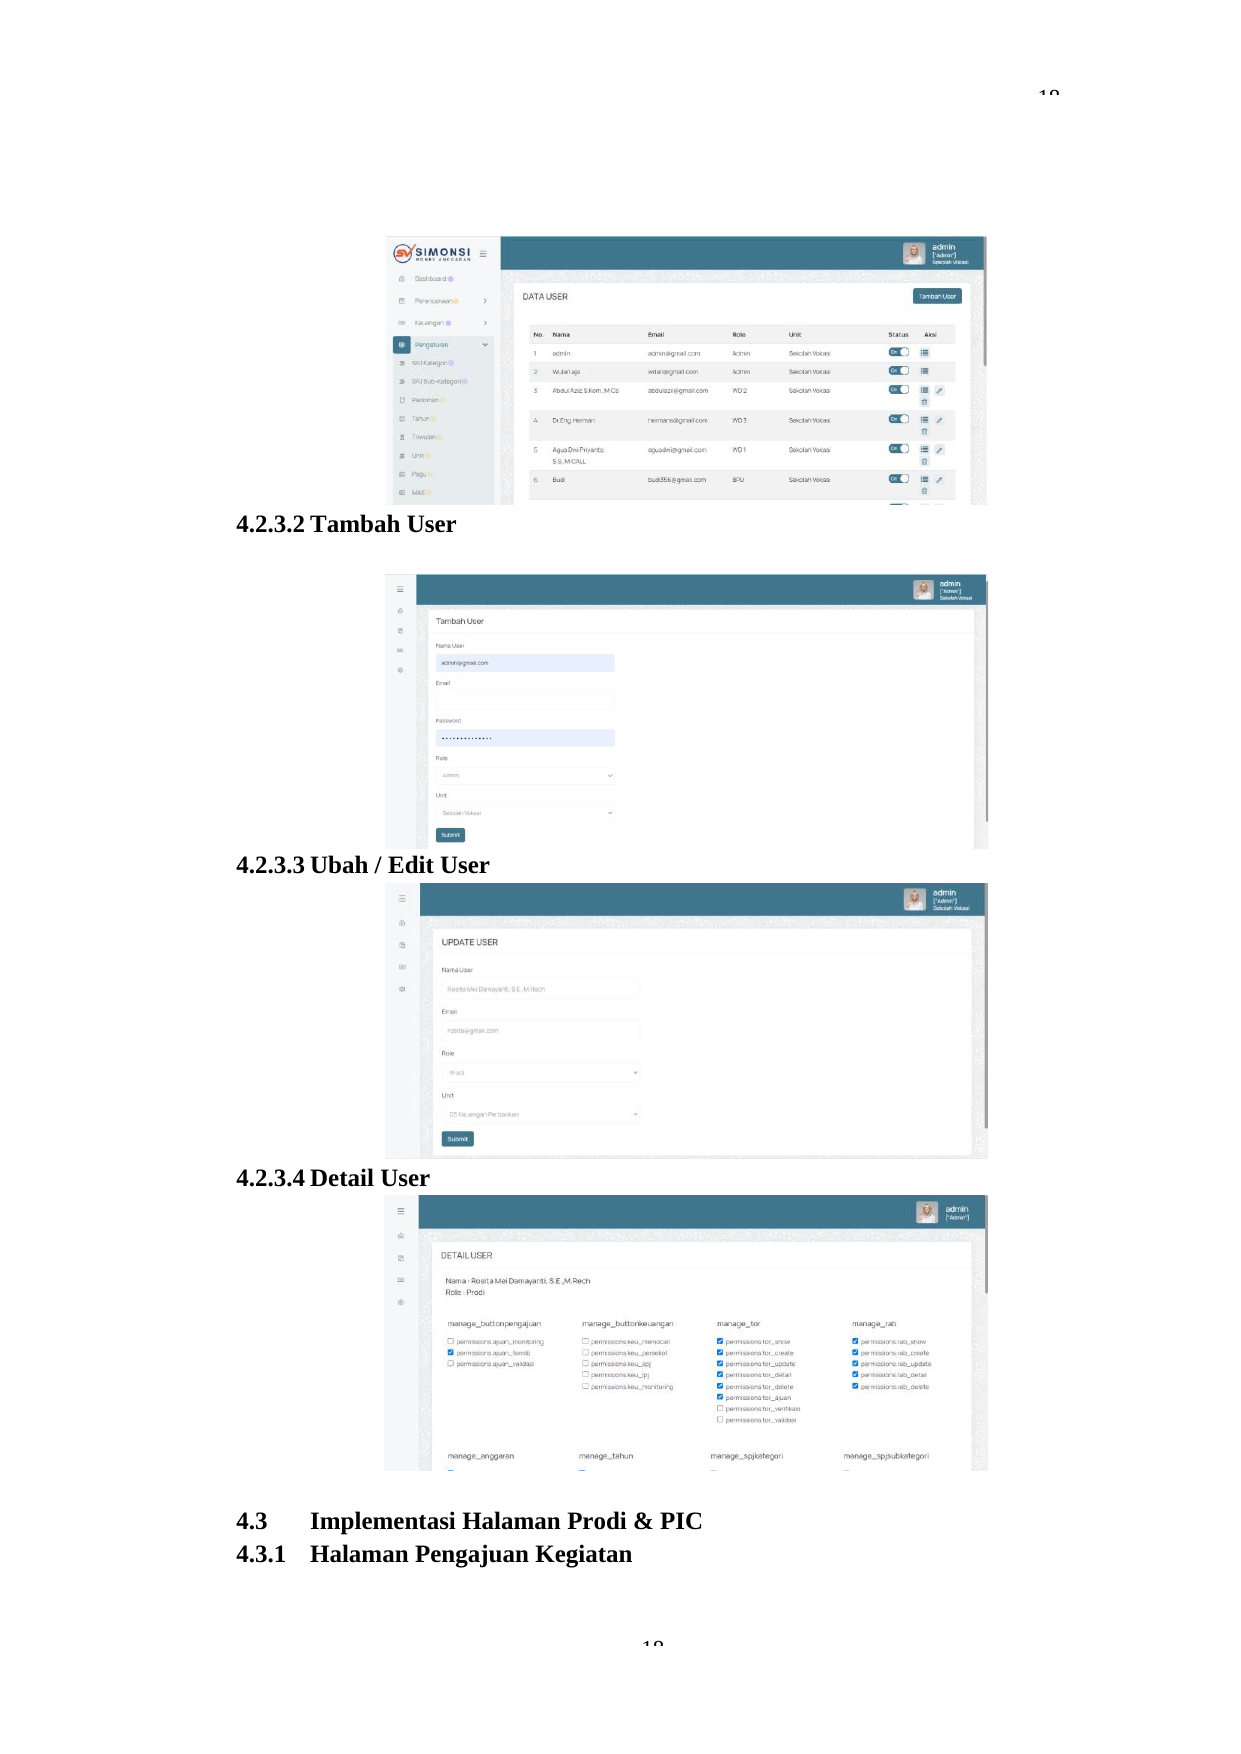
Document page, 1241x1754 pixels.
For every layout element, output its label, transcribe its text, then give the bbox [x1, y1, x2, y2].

picture [383, 1195, 988, 1471]
subtitle Halaman Pengajuan Kegiatan [236, 1539, 1076, 1568]
picture [384, 883, 988, 1159]
picture [386, 236, 987, 505]
subtitle Detail User [236, 1163, 1076, 1192]
subtitle Implementasi Halaman Prodi & PIC [236, 1506, 1076, 1535]
picture [384, 574, 989, 849]
subtitle Tambah User [236, 509, 1076, 538]
